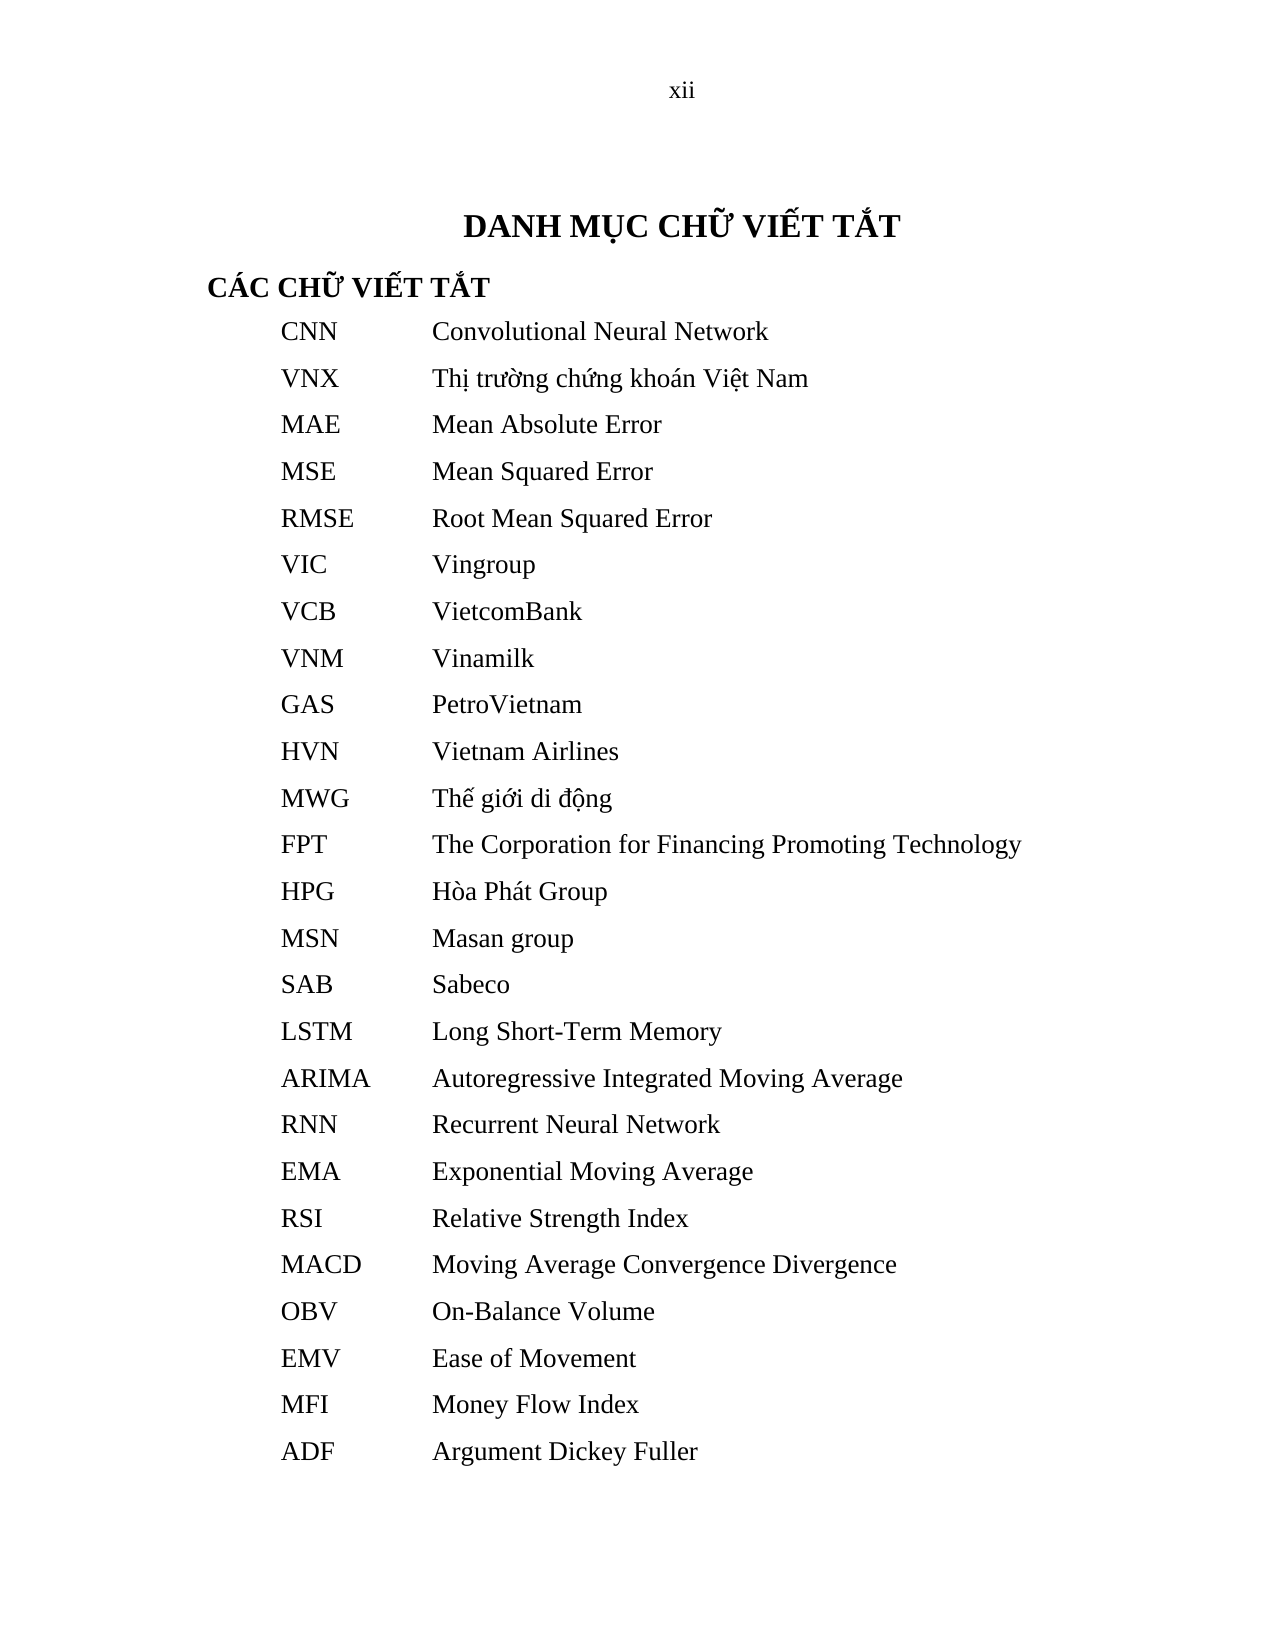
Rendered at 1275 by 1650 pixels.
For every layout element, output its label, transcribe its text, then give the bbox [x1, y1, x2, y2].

text VNX Thị trường chứng khoán Việt Nam [207, 362, 1157, 393]
text RNN Recurrent Neural Network [207, 1109, 1157, 1140]
text RMSE Root Mean Squared Error [207, 502, 1157, 533]
text MWG Thế giới di động [207, 782, 1157, 813]
text VNM Vinamilk [207, 642, 1157, 673]
text FPT The Corporation for Financing Promoting Technology [207, 829, 1157, 860]
text MACD Moving Average Convergence Divergence [207, 1249, 1157, 1280]
text ARIMA Autoregressive Integrated Moving Average [207, 1062, 1157, 1093]
text OBV On-Balance Volume [207, 1295, 1157, 1326]
text ADF Argument Dickey Fuller [207, 1435, 1157, 1466]
text LSTM Long Short-Term Memory [207, 1015, 1157, 1046]
text MSE Mean Squared Error [207, 455, 1157, 486]
text MAE Mean Absolute Error [207, 409, 1157, 440]
text RSI Relative Strength Index [207, 1202, 1157, 1233]
text VIC Vingroup [207, 549, 1157, 580]
text MSN Masan group [207, 922, 1157, 953]
text SAB Sabeco [207, 969, 1157, 1000]
text EMV Ease of Movement [207, 1342, 1157, 1373]
text CNN Convolutional Neural Network [207, 315, 1157, 346]
text HVN Vietnam Airlines [207, 735, 1157, 766]
text HPG Hòa Phát Group [207, 875, 1157, 906]
text DANH MỤC CHỮ VIẾT TẮT [207, 207, 1157, 245]
text CÁC CHỮ VIẾT TẮT [207, 271, 1157, 304]
text MFI Money Flow Index [207, 1389, 1157, 1420]
text GAS PetroVietnam [207, 689, 1157, 720]
text EMA Exponential Moving Average [207, 1155, 1157, 1186]
text VCB VietcomBank [207, 595, 1157, 626]
